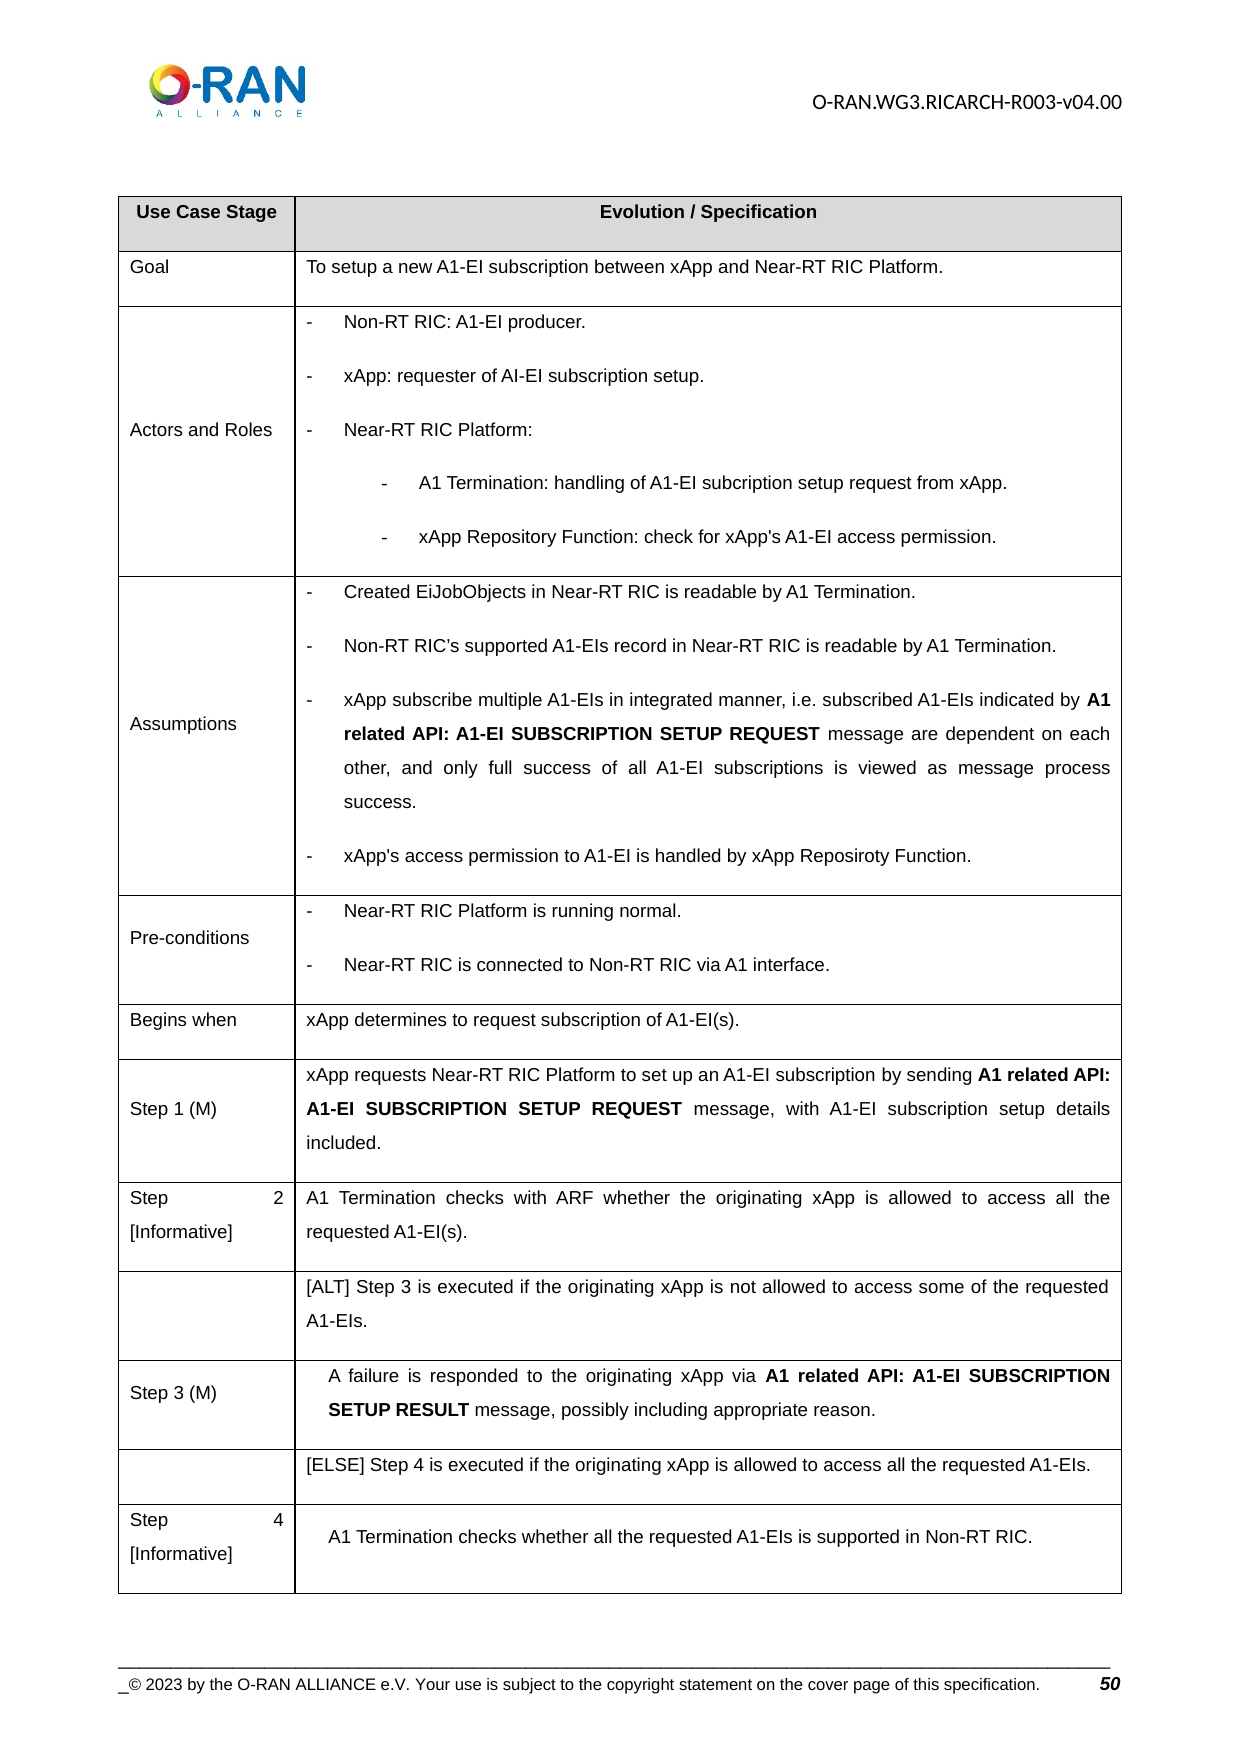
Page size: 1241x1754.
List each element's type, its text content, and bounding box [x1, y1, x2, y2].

table_cell [119, 1450, 294, 1504]
table_header Use Case Stage [119, 197, 294, 251]
table_cell Step 3 (M) [119, 1361, 294, 1449]
table_cell Begins when [119, 1005, 294, 1058]
table_cell xApp determines to request subscription of A1-EI(s). [296, 1005, 1121, 1058]
table_cell Created EiJobObjects in Near-RT RIC is readable by A1 Termination. Non-RT RIC’s supported A1-EIs record in Near-RT RIC is readable by A1 Termination. xApp subscribe multiple A1-EIs in integrated manner, i.e. subscribed A1-EIs indicated by A1 related API: A1-EI SUBSCRIPTION SETUP REQUEST message are dependent on each other, and only full success of all A1-EI subscriptions is viewed as message process success. xApp's access permission to A1-EI is handled by xApp Reposiroty Function. [296, 577, 1121, 895]
table_cell Step 1 (M) [119, 1060, 294, 1182]
picture [139, 51, 315, 123]
table_cell Near-RT RIC Platform is running normal. Near-RT RIC is connected to Non-RT RIC via A1 interface. [296, 896, 1121, 1003]
table_cell Assumptions [119, 577, 294, 895]
table_cell [119, 1272, 294, 1360]
table_cell Actors and Roles [119, 307, 294, 576]
table_cell Non-RT RIC: A1-EI producer. xApp: requester of AI-EI subscription setup. Near-RT RIC Platform: A1 Termination: handling of A1-EI subcription setup request from xApp. xApp Repository Function: check for xApp's A1-EI access permission. [296, 307, 1121, 576]
table_cell [ELSE] Step 4 is executed if the originating xApp is allowed to access all the requested A1-EIs. [296, 1450, 1121, 1504]
table_cell A failure is responded to the originating xApp via A1 related API: A1-EI SUBSCRIPTION SETUP RESULT message, possibly including appropriate reason. [296, 1361, 1121, 1449]
table_cell A1 Termination checks whether all the requested A1-EIs is supported in Non-RT RIC. [296, 1505, 1121, 1593]
table_cell Goal [119, 252, 294, 306]
table_cell xApp requests Near-RT RIC Platform to set up an A1-EI subscription by sending A1 related API: A1-EI SUBSCRIPTION SETUP REQUEST message, with A1-EI subscription setup details included. [296, 1060, 1121, 1182]
table_cell Pre-conditions [119, 896, 294, 1003]
table_cell Step 4 [Informative] [119, 1505, 294, 1593]
table_cell Step 2 [Informative] [119, 1183, 294, 1271]
table_cell To setup a new A1-EI subscription between xApp and Near-RT RIC Platform. [296, 252, 1121, 306]
table_cell A1 Termination checks with ARF whether the originating xApp is allowed to access all the requested A1-EI(s). [296, 1183, 1121, 1271]
table_header Evolution / Specification [296, 197, 1121, 251]
table_cell [ALT] Step 3 is executed if the originating xApp is not allowed to access some of the requested A1-EIs. [296, 1272, 1121, 1360]
